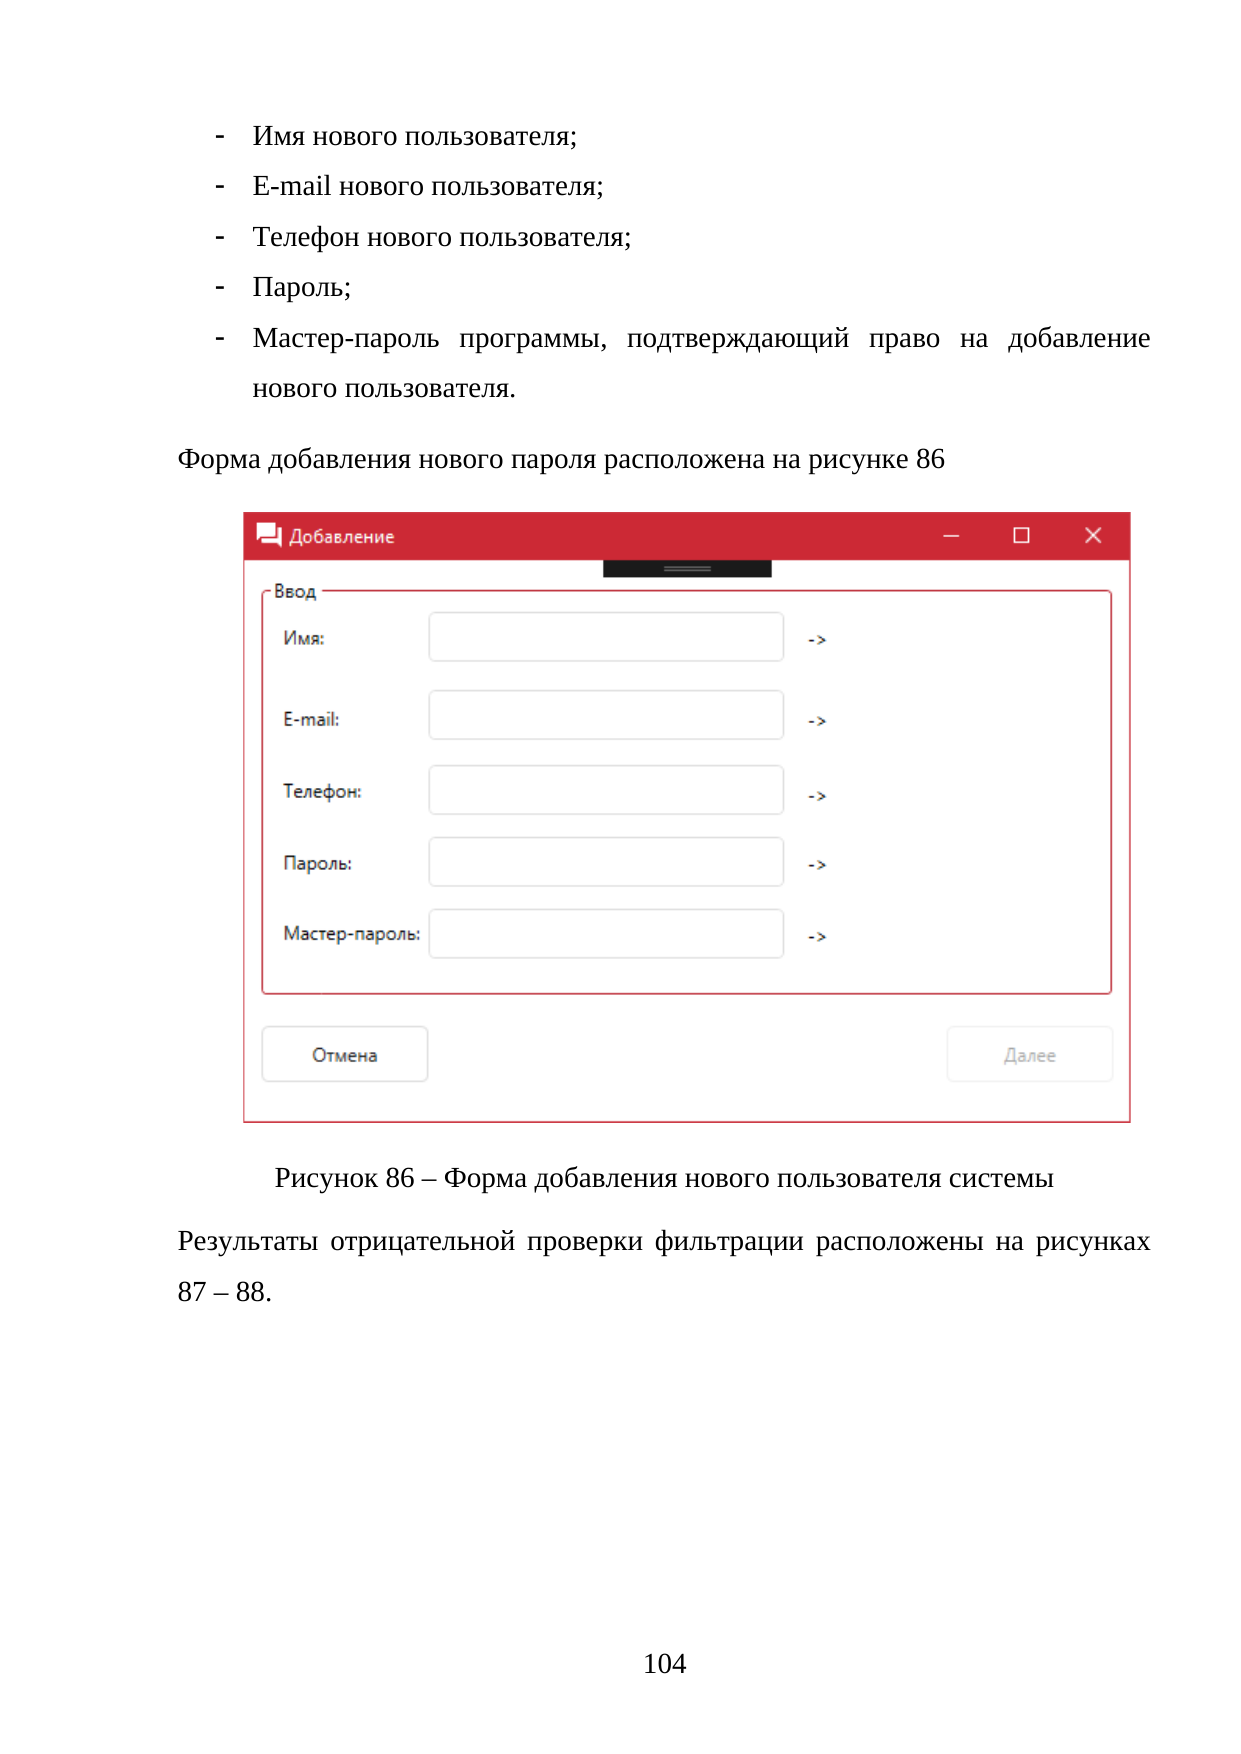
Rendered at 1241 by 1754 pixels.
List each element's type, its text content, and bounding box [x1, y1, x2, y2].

list Имя нового пользователя; [215, 118, 1152, 152]
text Результаты отрицательной проверки фильтрации расположены на рисунках 87 – 88. [177, 1223, 1152, 1307]
picture [243, 512, 1131, 1123]
list Мастер-пароль программы, подтверждающий право на добавление нового пользователя. [215, 320, 1152, 404]
text Рисунок 86 – Форма добавления нового пользователя системы [177, 1161, 1152, 1194]
list E-mail нового пользователя; [215, 168, 1152, 202]
list Телефон нового пользователя; [215, 219, 1152, 253]
list Пароль; [215, 269, 1152, 303]
text Форма добавления нового пароля расположена на рисунке 86 [177, 441, 1152, 475]
